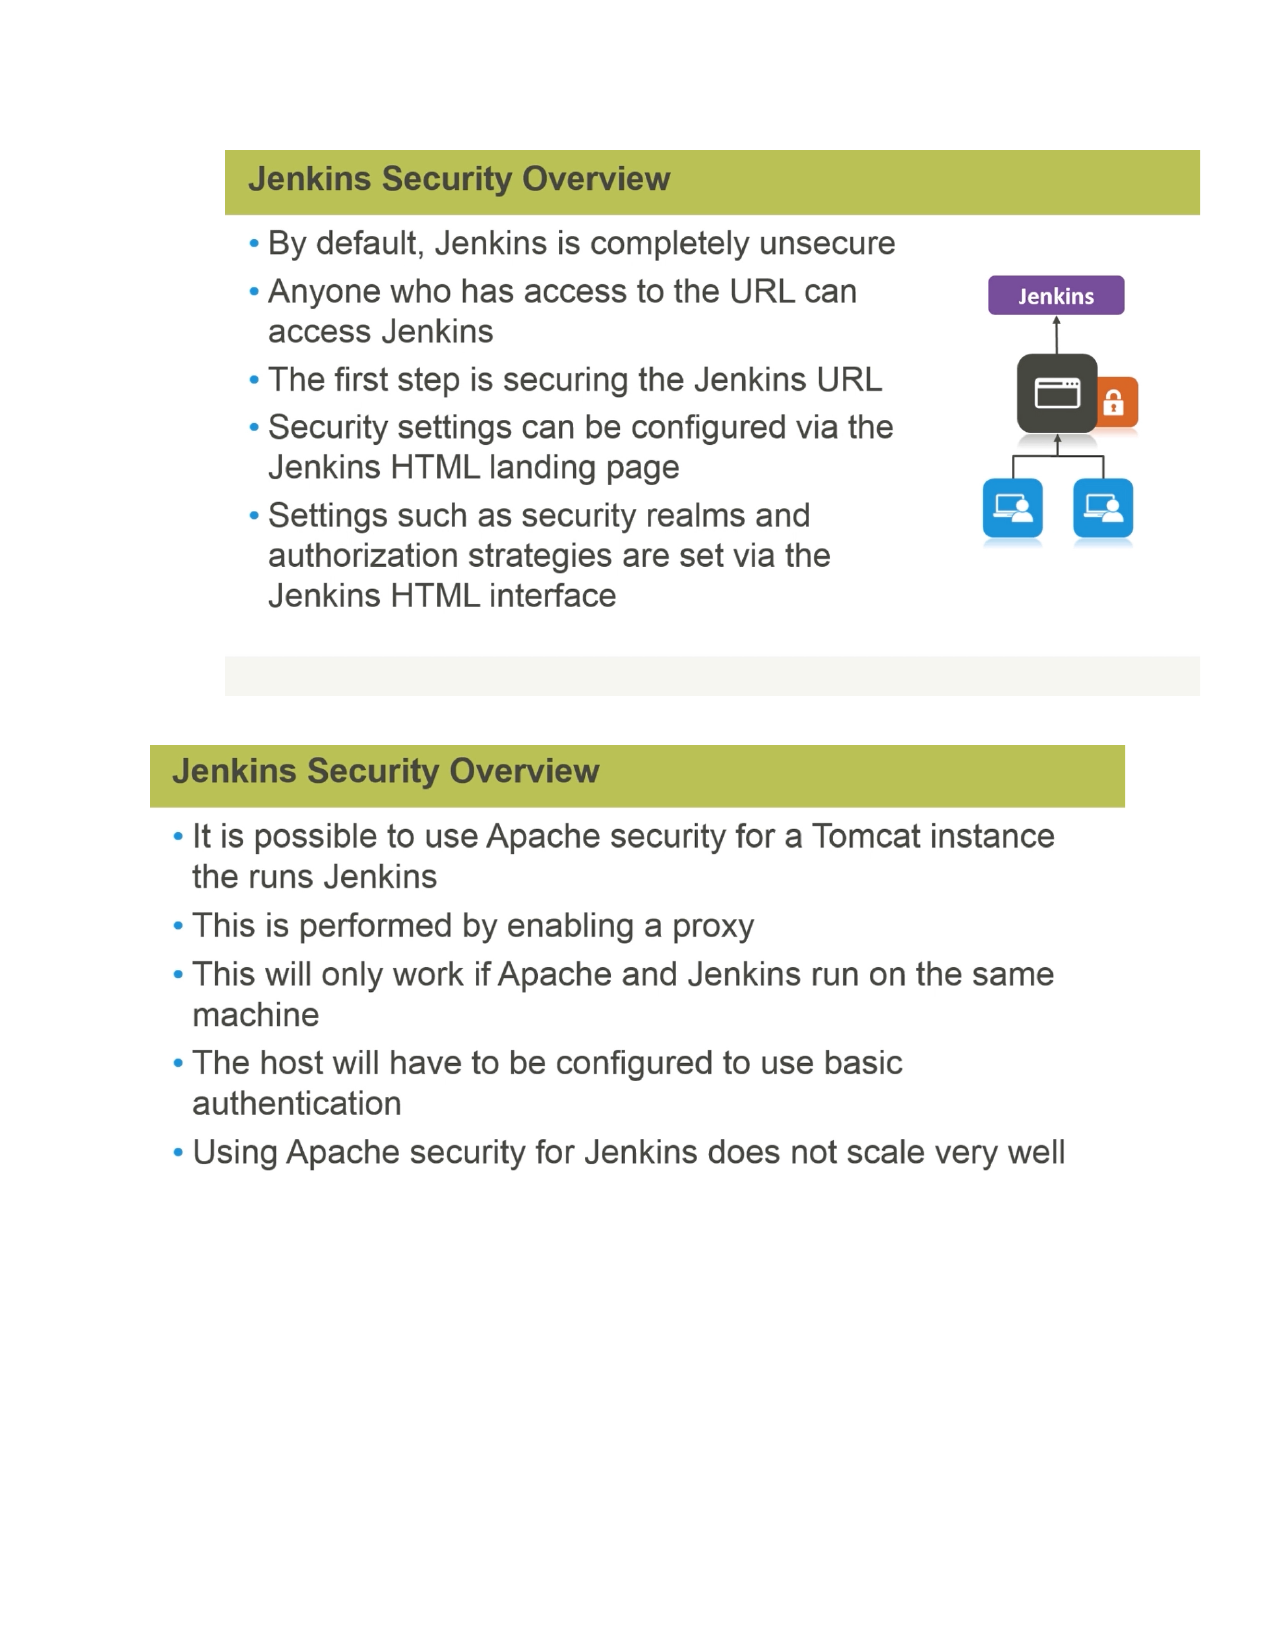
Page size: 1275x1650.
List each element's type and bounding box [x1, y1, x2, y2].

picture [225, 150, 1200, 696]
picture [150, 745, 1125, 1252]
